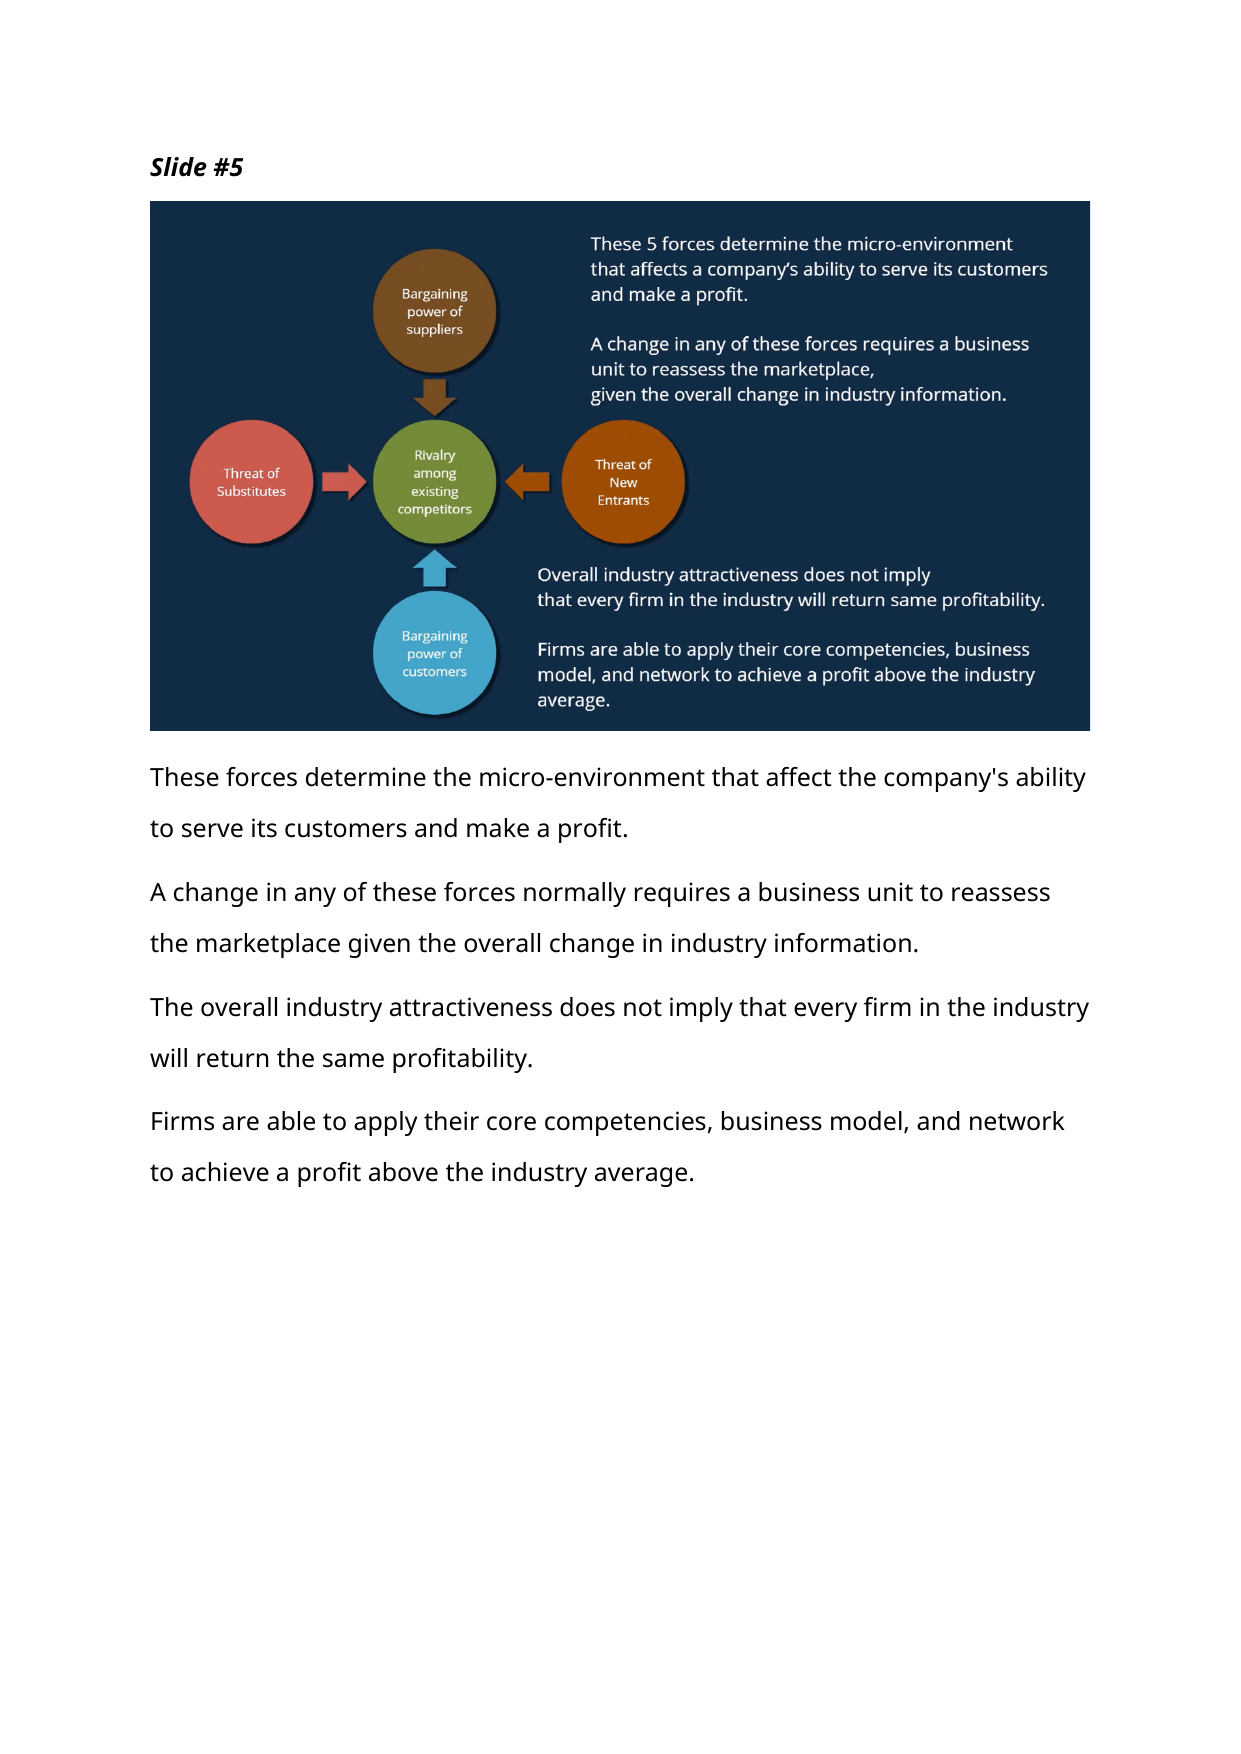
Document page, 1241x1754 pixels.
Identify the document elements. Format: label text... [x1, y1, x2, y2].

picture [150, 201, 1091, 731]
text These forces determine the micro-environment that affect the company's ability to serve its customers and make a profit. [150, 760, 1090, 845]
text The overall industry attractiveness does not imply that every firm in the industry will return the same profitability. [150, 989, 1090, 1074]
subtitle Slide #5 [150, 150, 1090, 201]
text A change in any of these forces normally requires a business unit to reassess the marketplace given the overall change in industry information. [150, 874, 1090, 960]
text Firms are able to apply their core competencies, business model, and network to achieve a profit above the industry average. [150, 1104, 1090, 1189]
